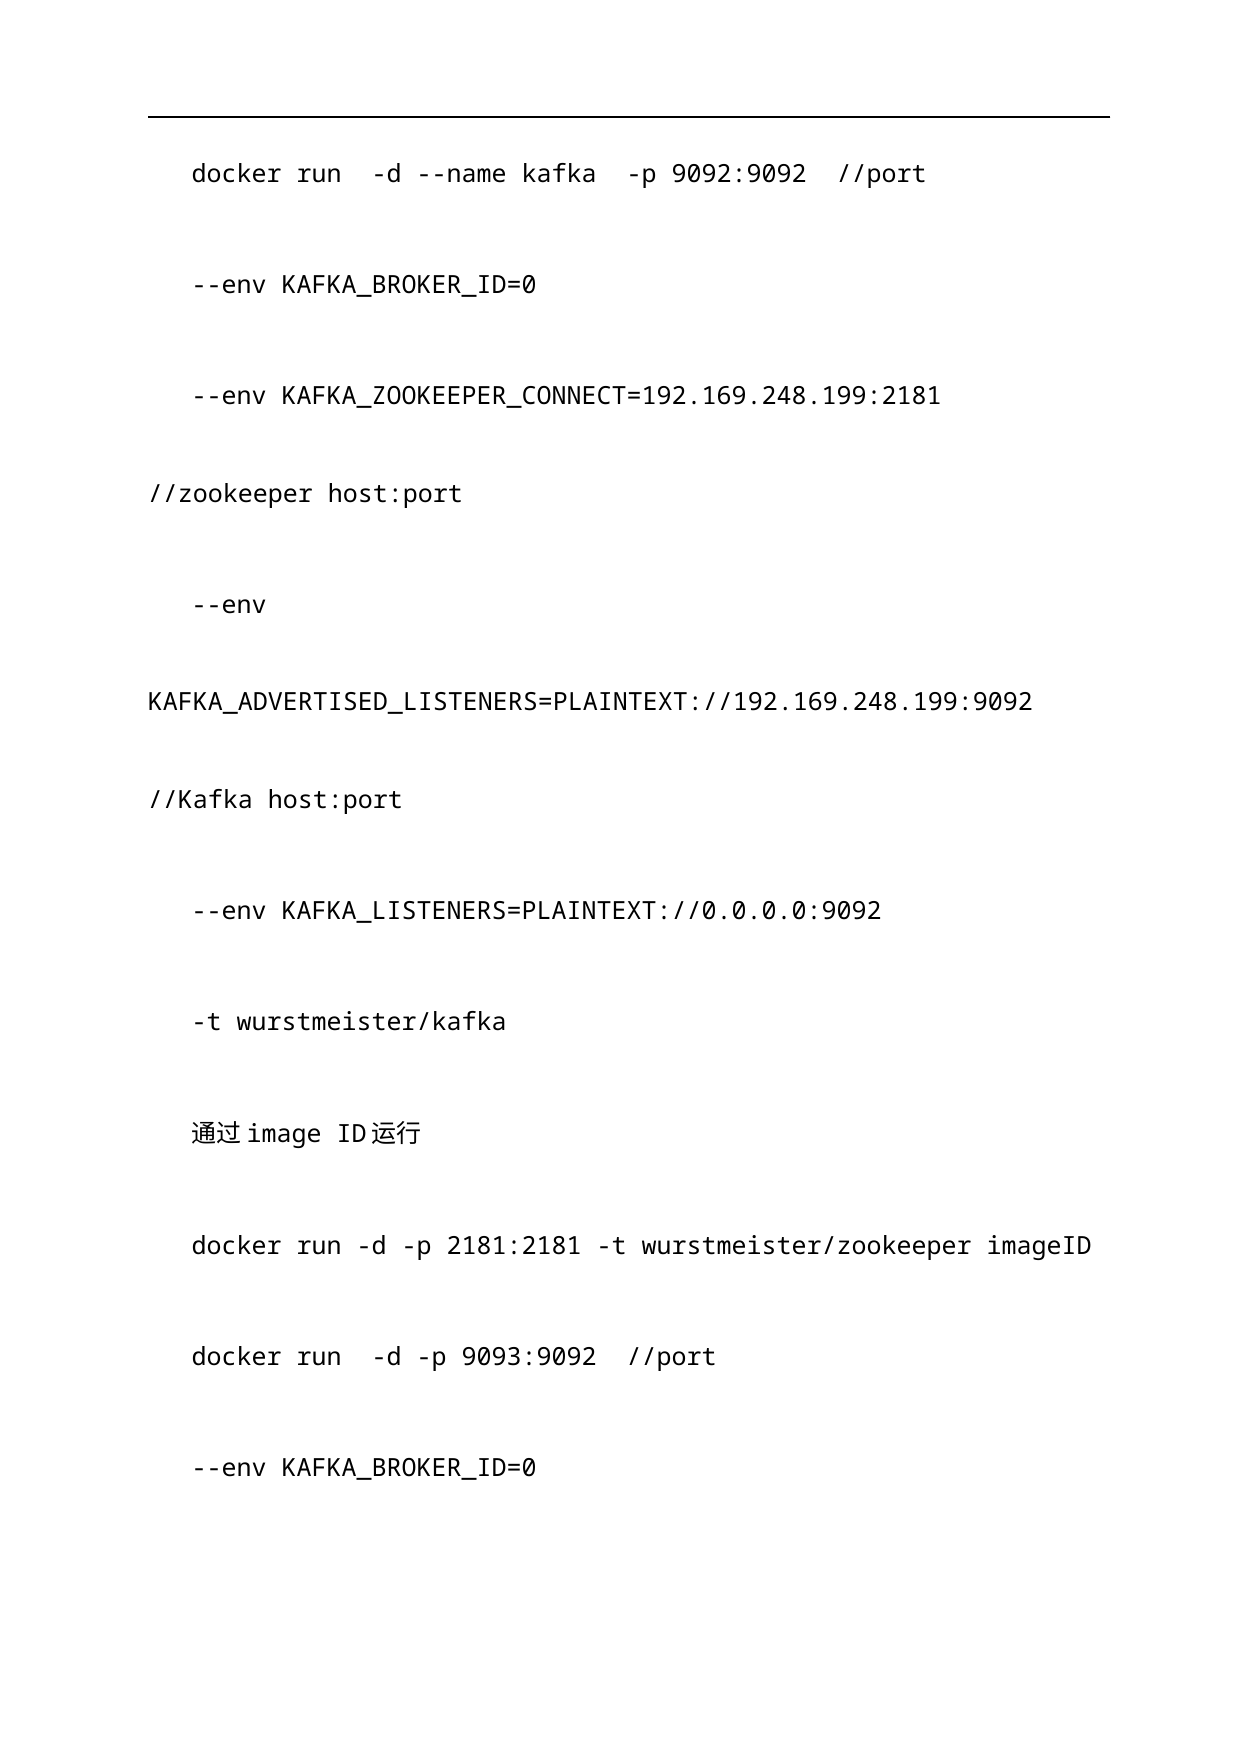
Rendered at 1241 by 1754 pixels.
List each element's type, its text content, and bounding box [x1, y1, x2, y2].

text --env KAFKA_ADVERTISED_LISTENERS=PLAINTEXT://192.169.248.199:9092 //Kafka host:port [148, 571, 1110, 831]
text docker run -d -p 2181:2181 -t wurstmeister/zookeeper imageID [148, 1212, 1110, 1277]
text --env KAFKA_ZOOKEEPER_CONNECT=192.169.248.199:2181 //zookeeper host:port [148, 362, 1110, 525]
text 通过image ID运行 [148, 1099, 1110, 1164]
text --env KAFKA_BROKER_ID=0 [148, 251, 1110, 316]
text --env KAFKA_BROKER_ID=0 [148, 1434, 1110, 1499]
text --env KAFKA_LISTENERS=PLAINTEXT://0.0.0.0:9092 [148, 877, 1110, 942]
text -t wurstmeister/kafka [148, 988, 1110, 1053]
text docker run -d --name kafka -p 9092:9092 //port [148, 140, 1110, 205]
text docker run -d -p 9093:9092 //port [148, 1323, 1110, 1388]
